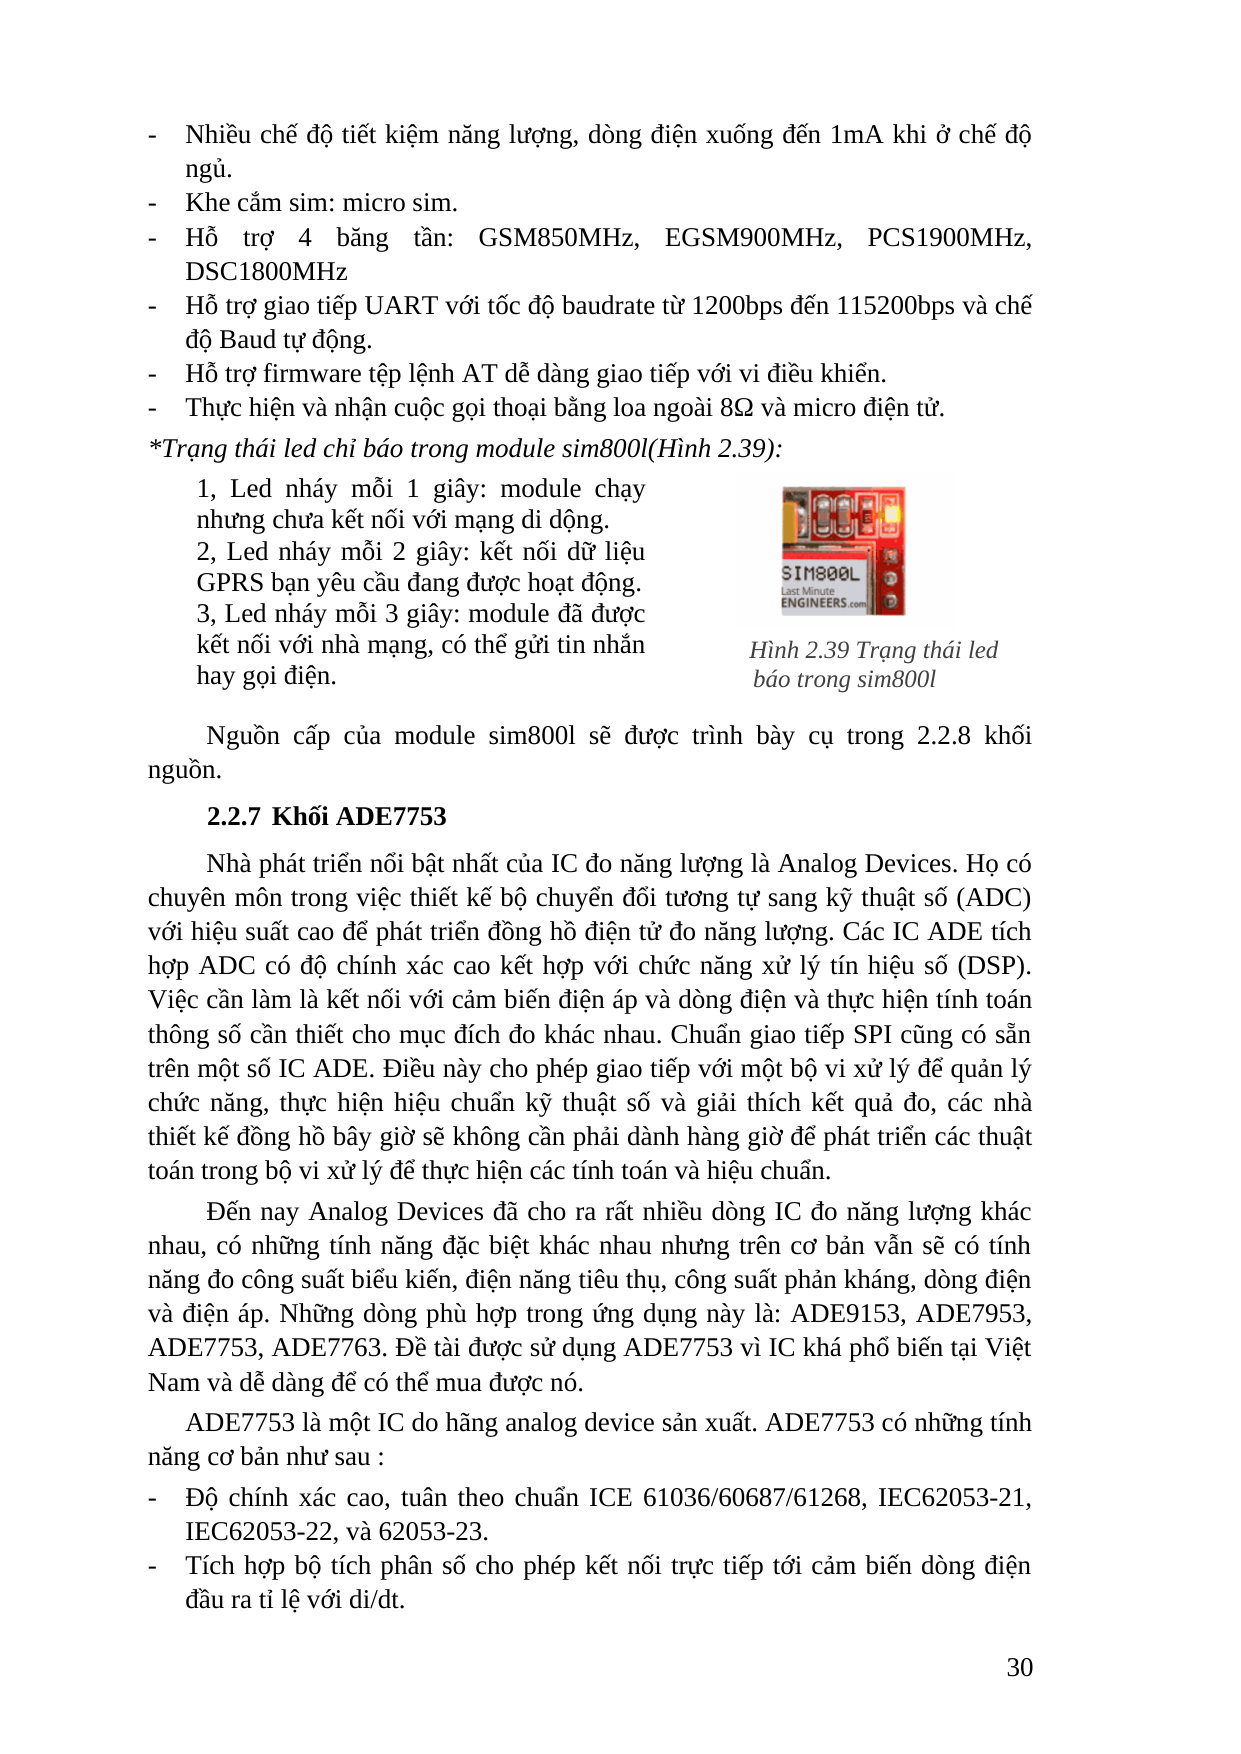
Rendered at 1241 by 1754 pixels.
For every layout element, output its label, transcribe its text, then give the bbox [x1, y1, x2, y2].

list Hỗ trợ firmware tệp lệnh AT dễ dàng giao tiếp với vi điều khiển. [148, 357, 1033, 388]
list Nhiều chế độ tiết kiệm năng lượng, dòng điện xuống đến 1mA khi ở chế độ ngủ. [148, 118, 1033, 183]
subtitle Khối ADE7753 [207, 800, 1033, 831]
list Hỗ trợ giao tiếp UART với tốc độ baudrate từ 1200bps đến 115200bps và chế độ Baud tự động. [148, 289, 1033, 354]
list Thực hiện và nhận cuộc gọi thoại bằng loa ngoài 8Ω và micro điện tử. [148, 391, 1033, 423]
table_header 1, Led nháy mỗi 1 giây: module chạy nhưng chưa kết nối với mạng di dộng. 2, Led nháy mỗi 2 giây: kết nối dữ liệu GPRS bạn yêu cầu đang được hoạt động. 3, Led nháy mỗi 3 giây: module đã được kết nối với nhà mạng, có thể gửi tin nhắn hay gọi điện. [148, 466, 658, 713]
text Nhà phát triển nổi bật nhất của IC đo năng lượng là Analog Devices. Họ có chuyên môn trong việc thiết kế bộ chuyển đổi tương tự sang kỹ thuật số (ADC) với hiệu suất cao để phát triển đồng hồ điện tử đo năng lượng. Các IC ADE tích hợp ADC có độ chính xác cao kết hợp với chức năng xử lý tín hiệu số (DSP). Việc cần làm là kết nối với cảm biến điện áp và dòng điện và thực hiện tính toán thông số cần thiết cho mục đích đo khác nhau. Chuẩn giao tiếp SPI cũng có sẵn trên một số IC ADE. Điều này cho phép giao tiếp với một bộ vi xử lý để quản lý chức năng, thực hiện hiệu chuẩn kỹ thuật số và giải thích kết quả đo, các nhà thiết kế đồng hồ bây giờ sẽ không cần phải dành hàng giờ để phát triển các thuật toán trong bộ vi xử lý để thực hiện các tính toán và hiệu chuẩn. [148, 847, 1033, 1186]
list Khe cắm sim: micro sim. [148, 186, 1033, 218]
list Tích hợp bộ tích phân số cho phép kết nối trực tiếp tới cảm biến dòng điện đầu ra tỉ lệ với di/dt. [148, 1549, 1033, 1614]
list Hỗ trợ 4 băng tần: GSM850MHz, EGSM900MHz, PCS1900MHz, DSC1800MHz [148, 221, 1033, 286]
text ADE7753 là một IC do hãng analog device sản xuất. ADE7753 có những tính năng cơ bản như sau : [148, 1406, 1033, 1471]
picture [736, 472, 955, 629]
list Độ chính xác cao, tuân theo chuẩn ICE 61036/60687/61268, IEC62053-21, IEC62053-22, và 62053-23. [148, 1481, 1033, 1546]
text Nguồn cấp của module sim800l sẽ được trình bày cụ trong 2.2.8 khối nguồn. [148, 719, 1033, 785]
text Đến nay Analog Devices đã cho ra rất nhiều dòng IC đo năng lượng khác nhau, có những tính năng đặc biệt khác nhau nhưng trên cơ bản vẫn sẽ có tính năng đo công suất biểu kiến, điện năng tiêu thụ, công suất phản kháng, dòng điện và điện áp. Những dòng phù hợp trong ứng dụng này là: ADE9153, ADE7953, ADE7753, ADE7763. Đề tài được sử dụng ADE7753 vì IC khá phổ biến tại Việt Nam và dễ dàng để có thể mua được nó. [148, 1195, 1033, 1397]
